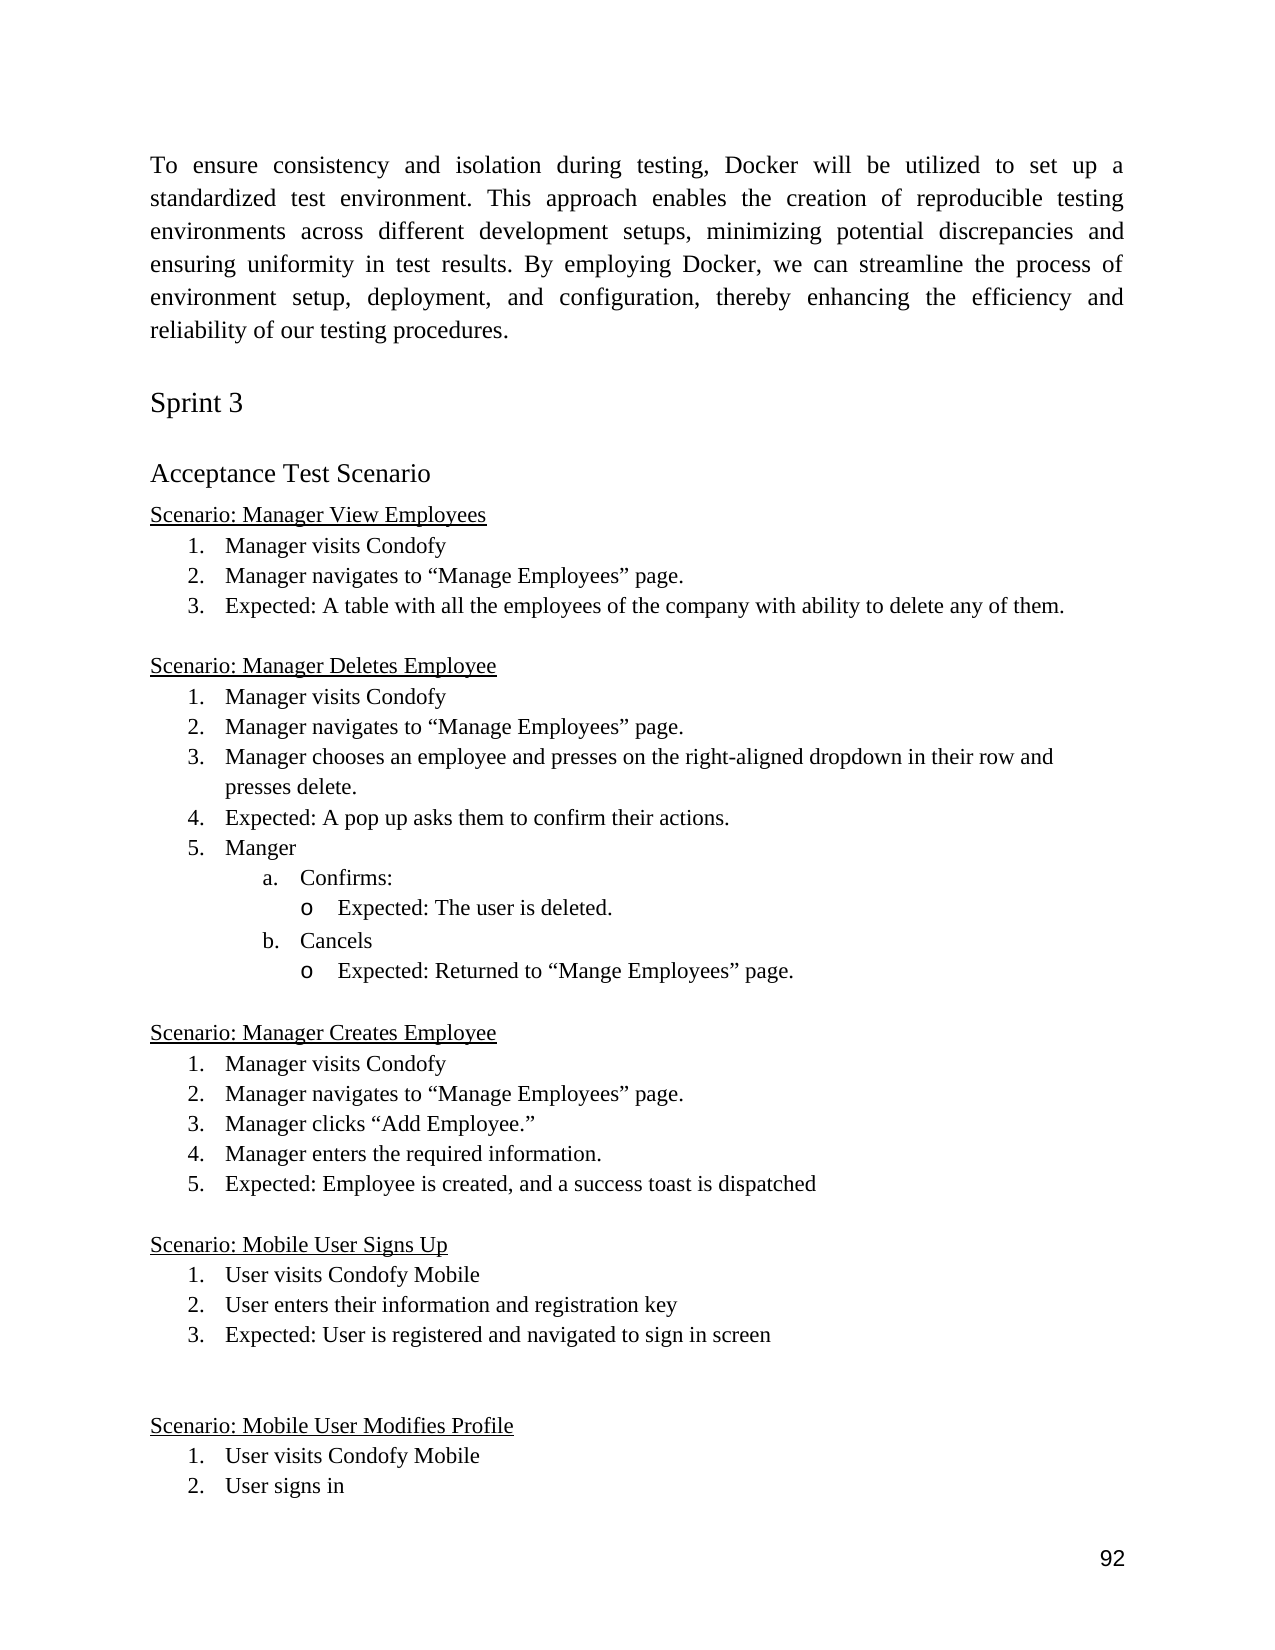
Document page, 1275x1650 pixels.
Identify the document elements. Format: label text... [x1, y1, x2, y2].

list Manager visits Condofy [187, 1050, 1125, 1076]
list Expected: The user is deleted. [300, 894, 1125, 922]
list Manager navigates to “Manage Employees” page. [187, 1080, 1125, 1106]
list Manger [187, 834, 1125, 860]
subtitle Sprint 3 [150, 386, 1125, 419]
text Scenario: Manager Deletes Employee [150, 653, 1125, 679]
text Scenario: Manager Creates Employee [150, 1019, 1125, 1046]
list Manager enters the required information. [187, 1140, 1125, 1167]
list User enters their information and registration key [187, 1291, 1125, 1318]
text To ensure consistency and isolation during testing, Docker will be utilized to set up a standardized test environment. This approach enables the creation of reproducible testing environments across different development setups, minimizing potential discrepancies and ensuring uniformity in test results. By employing Docker, we can streamline the process of environment setup, deployment, and configuration, thereby enhancing the efficiency and reliability of our testing procedures. [150, 150, 1125, 344]
list Manager navigates to “Manage Employees” page. [187, 562, 1125, 588]
list Expected: User is registered and navigated to sign in screen [187, 1322, 1125, 1348]
list Manager chooses an employee and presses on the right-aligned dropdown in their row and presses delete. [187, 743, 1125, 800]
list User visits Condofy Mobile [187, 1261, 1125, 1287]
list Cancels [262, 927, 1125, 953]
list Manager visits Condofy [187, 532, 1125, 558]
text Scenario: Mobile User Signs Up [150, 1231, 1125, 1257]
text Scenario: Mobile User Modifies Profile [150, 1412, 1125, 1438]
list Expected: Employee is created, and a success toast is dispatched [187, 1171, 1125, 1197]
list Confirms: [262, 864, 1125, 890]
list Manager clicks “Add Employee.” [187, 1110, 1125, 1136]
text Scenario: Manager View Employees [150, 502, 1125, 528]
list User signs in [187, 1473, 1125, 1499]
list Expected: Returned to “Mange Employees” page. [300, 957, 1125, 985]
list Expected: A pop up asks them to confirm their actions. [187, 804, 1125, 830]
list Manager navigates to “Manage Employees” page. [187, 713, 1125, 739]
list Expected: A table with all the employees of the company with ability to delete any of them. [187, 592, 1125, 618]
list Manager visits Condofy [187, 683, 1125, 709]
subtitle Acceptance Test Scenario [150, 457, 1125, 489]
list User visits Condofy Mobile [187, 1442, 1125, 1469]
